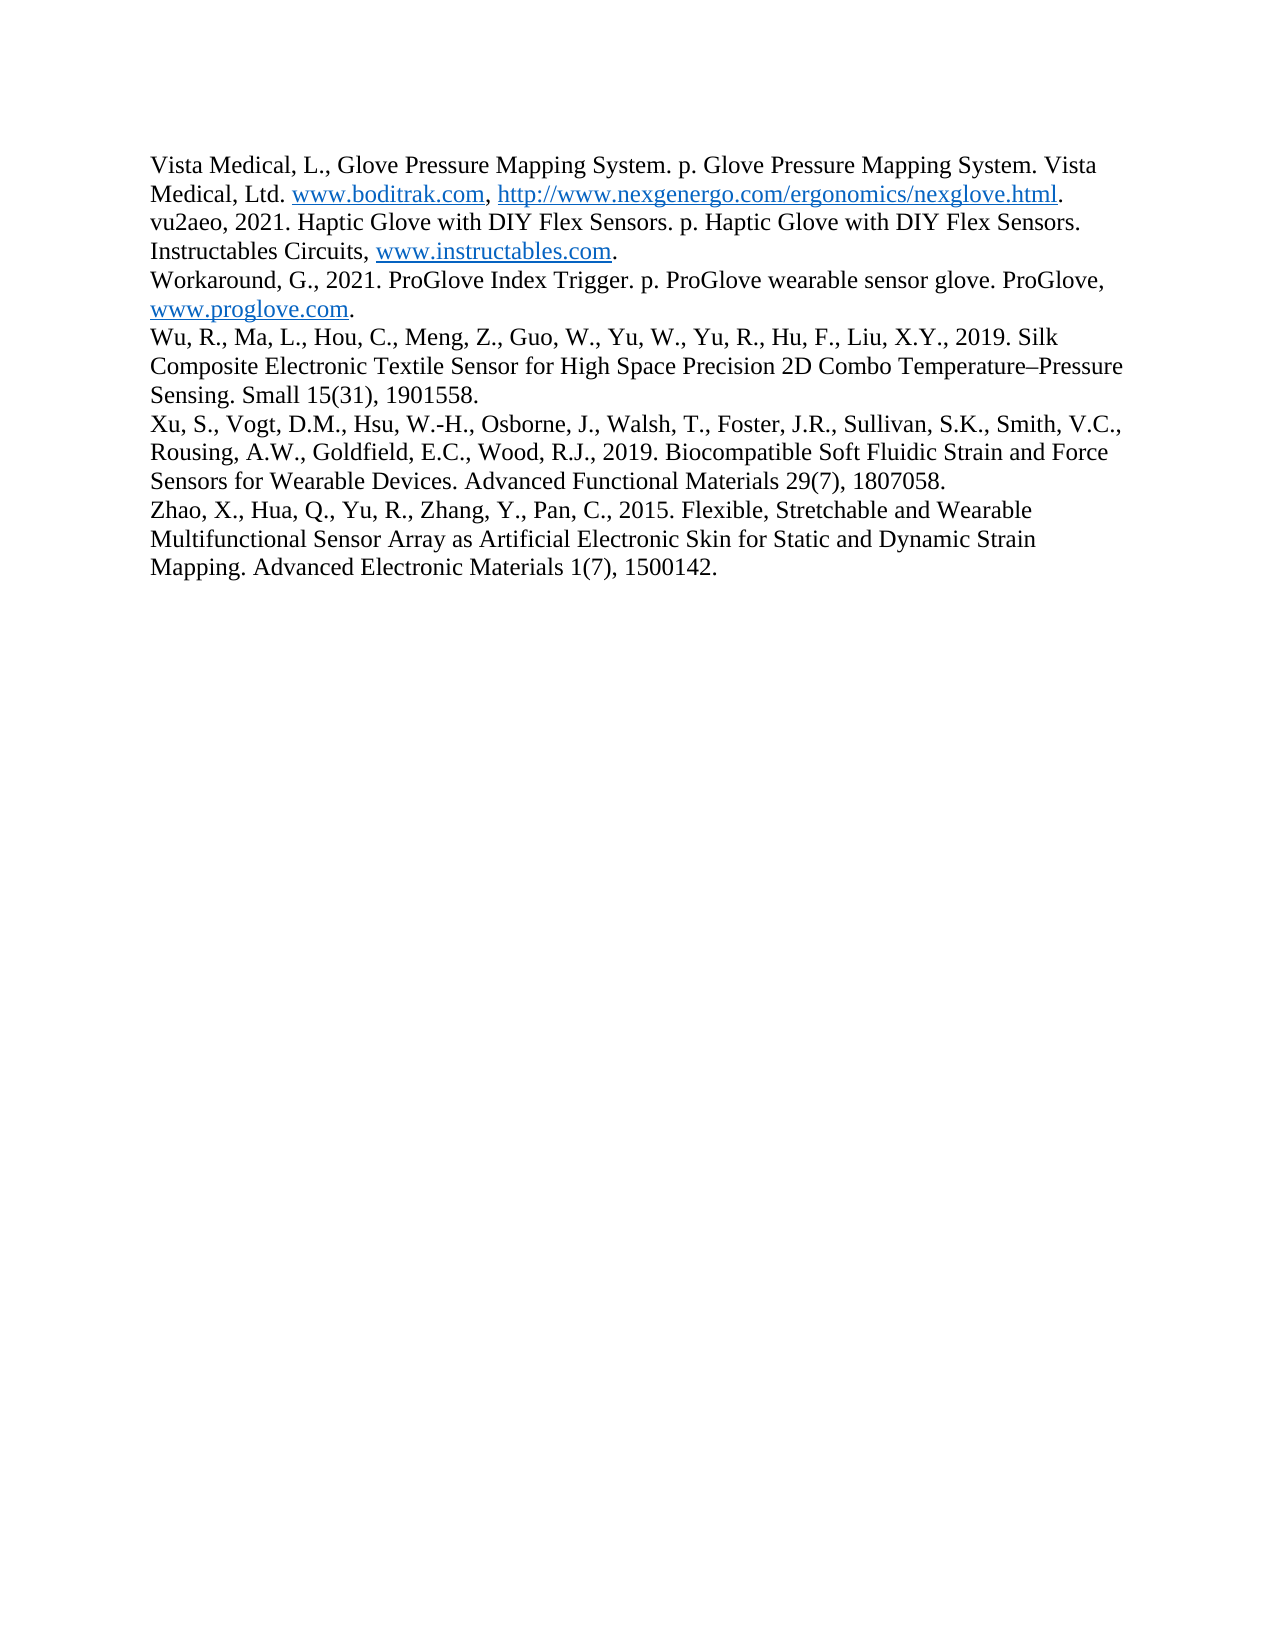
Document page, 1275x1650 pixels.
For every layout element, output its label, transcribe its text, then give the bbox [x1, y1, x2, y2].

text Wu, R., Ma, L., Hou, C., Meng, Z., Guo, W., Yu, W., Yu, R., Hu, F., Liu, X.Y., 2019. Silk Composite Electronic Textile Sensor for High Space Precision 2D Combo Temperature–Pressure Sensing. Small 15(31), 1901558. [150, 322, 1125, 409]
text Xu, S., Vogt, D.M., Hsu, W.-H., Osborne, J., Walsh, T., Foster, J.R., Sullivan, S.K., Smith, V.C., Rousing, A.W., Goldfield, E.C., Wood, R.J., 2019. Biocompatible Soft Fluidic Strain and Force Sensors for Wearable Devices. Advanced Functional Materials 29(7), 1807058. [150, 409, 1125, 495]
text Zhao, X., Hua, Q., Yu, R., Zhang, Y., Pan, C., 2015. Flexible, Stretchable and Wearable Multifunctional Sensor Array as Artificial Electronic Skin for Static and Dynamic Strain Mapping. Advanced Electronic Materials 1(7), 1500142. [150, 495, 1125, 581]
text vu2aeo, 2021. Haptic Glove with DIY Flex Sensors. p. Haptic Glove with DIY Flex Sensors. Instructables Circuits, www.instructables.com. [150, 207, 1125, 265]
text Vista Medical, L., Glove Pressure Mapping System. p. Glove Pressure Mapping System. Vista Medical, Ltd. www.boditrak.com, http://www.nexgenergo.com/ergonomics/nexglove.html. [150, 150, 1125, 207]
text Workaround, G., 2021. ProGlove Index Trigger. p. ProGlove wearable sensor glove. ProGlove, www.proglove.com. [150, 265, 1125, 322]
